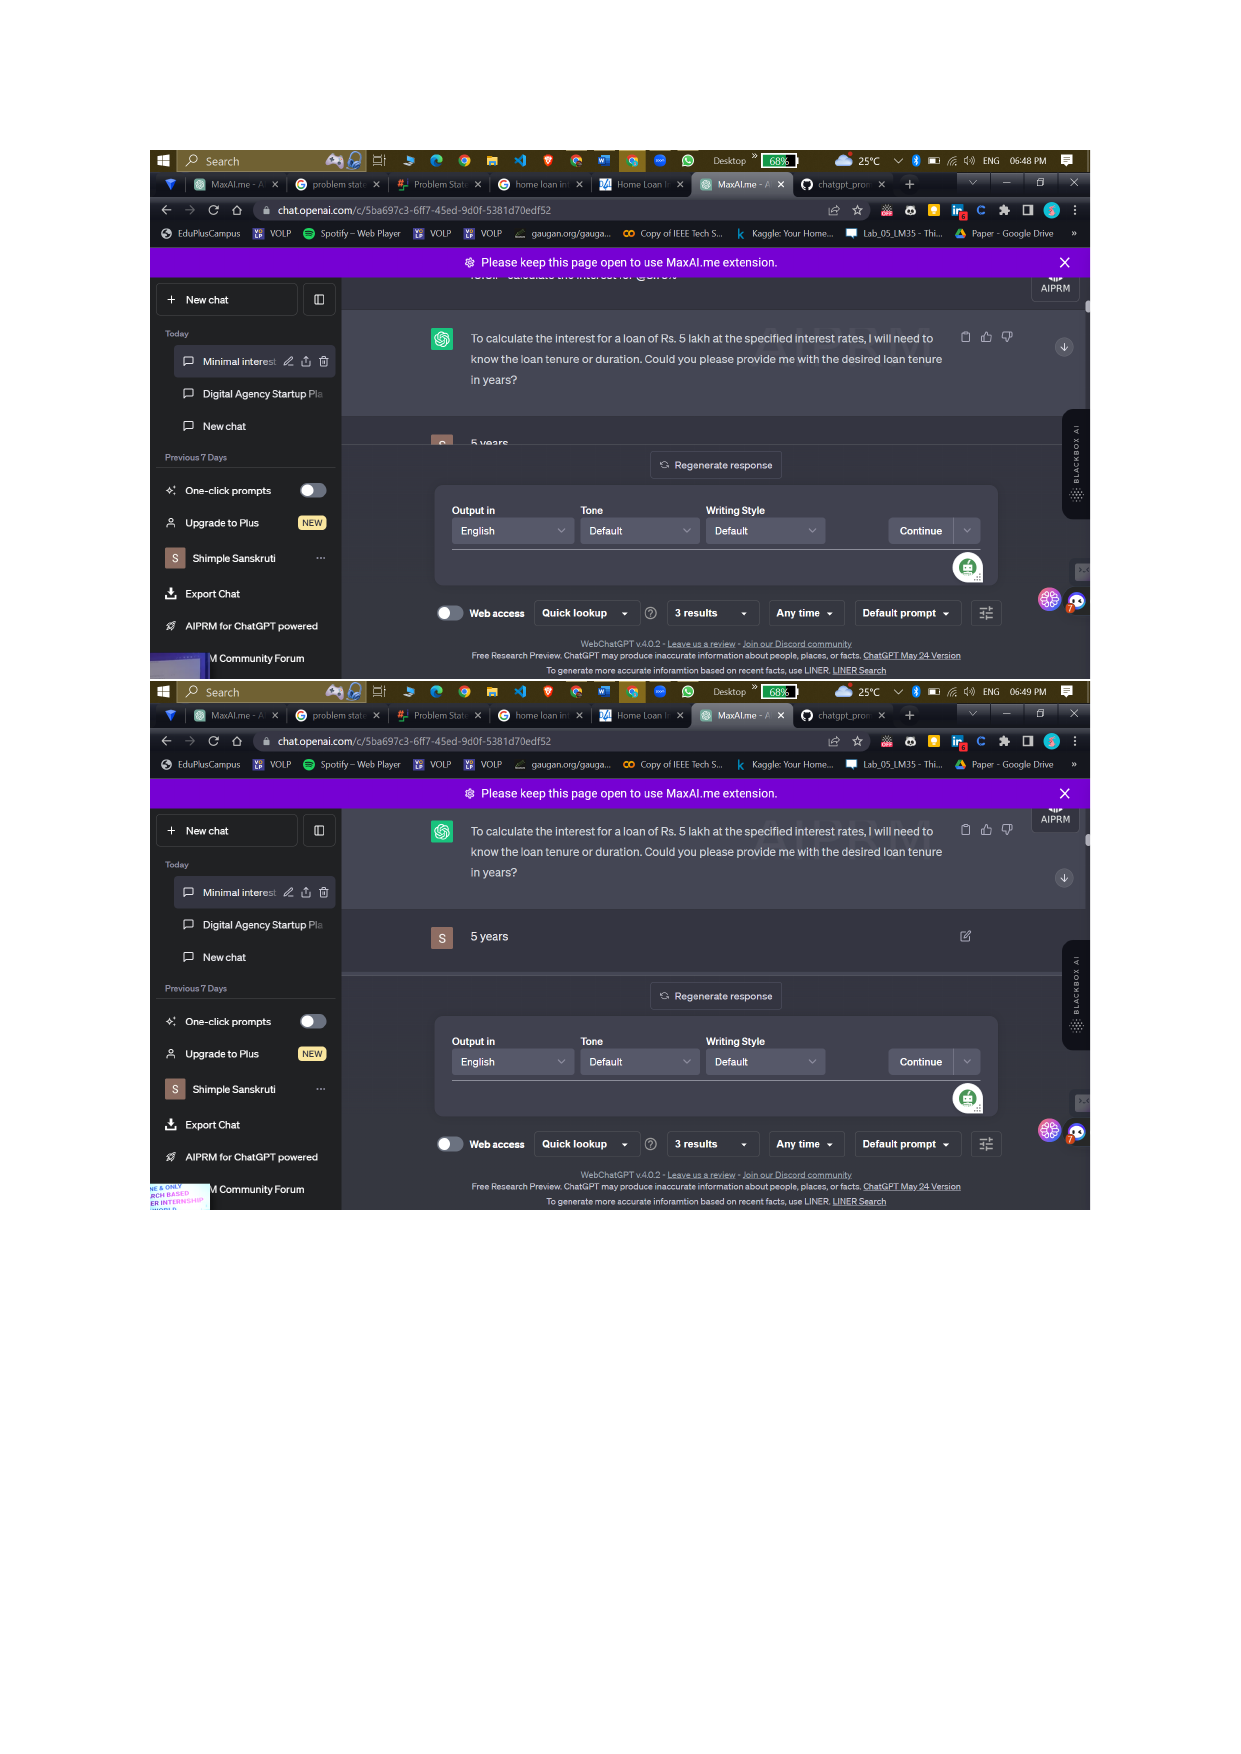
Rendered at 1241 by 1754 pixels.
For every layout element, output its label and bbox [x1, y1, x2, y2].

picture [150, 150, 1091, 679]
picture [150, 681, 1091, 1210]
